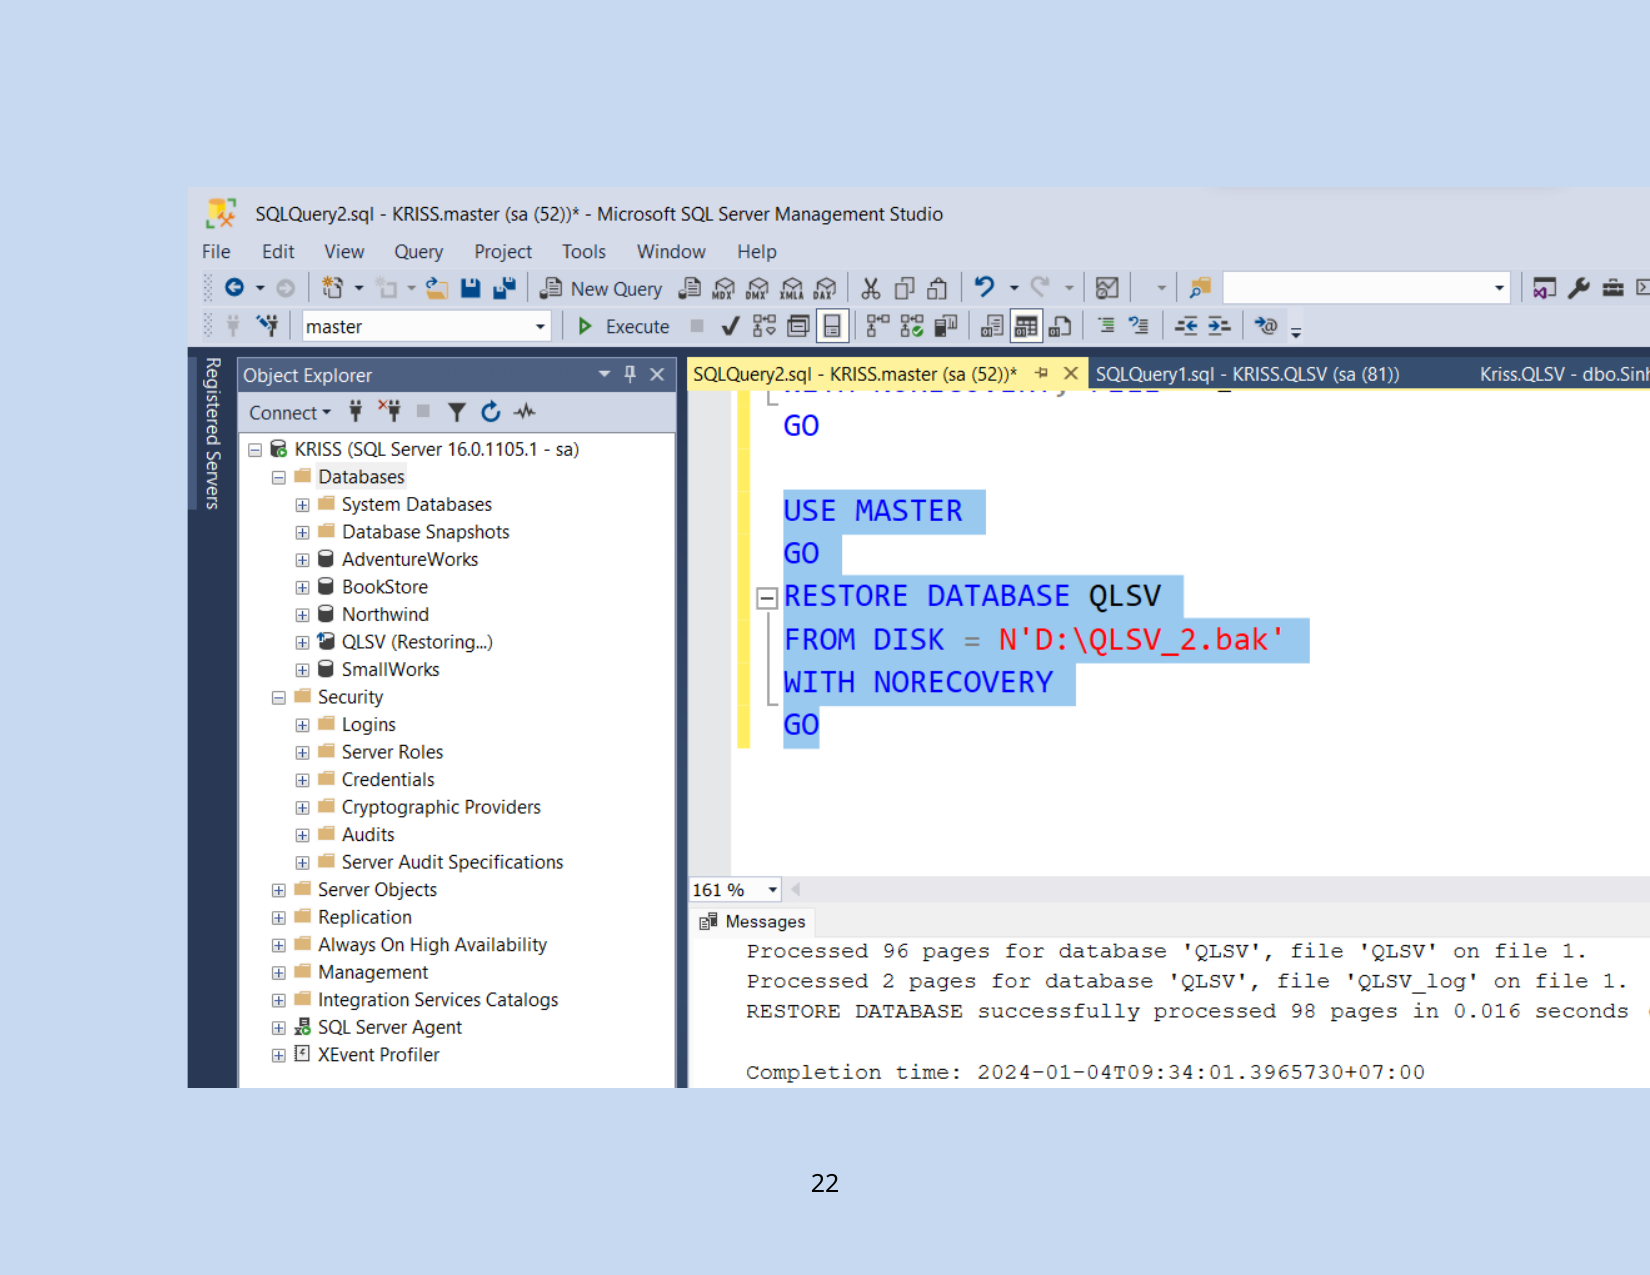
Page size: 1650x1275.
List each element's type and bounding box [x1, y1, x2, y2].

picture [187, 187, 1650, 1088]
